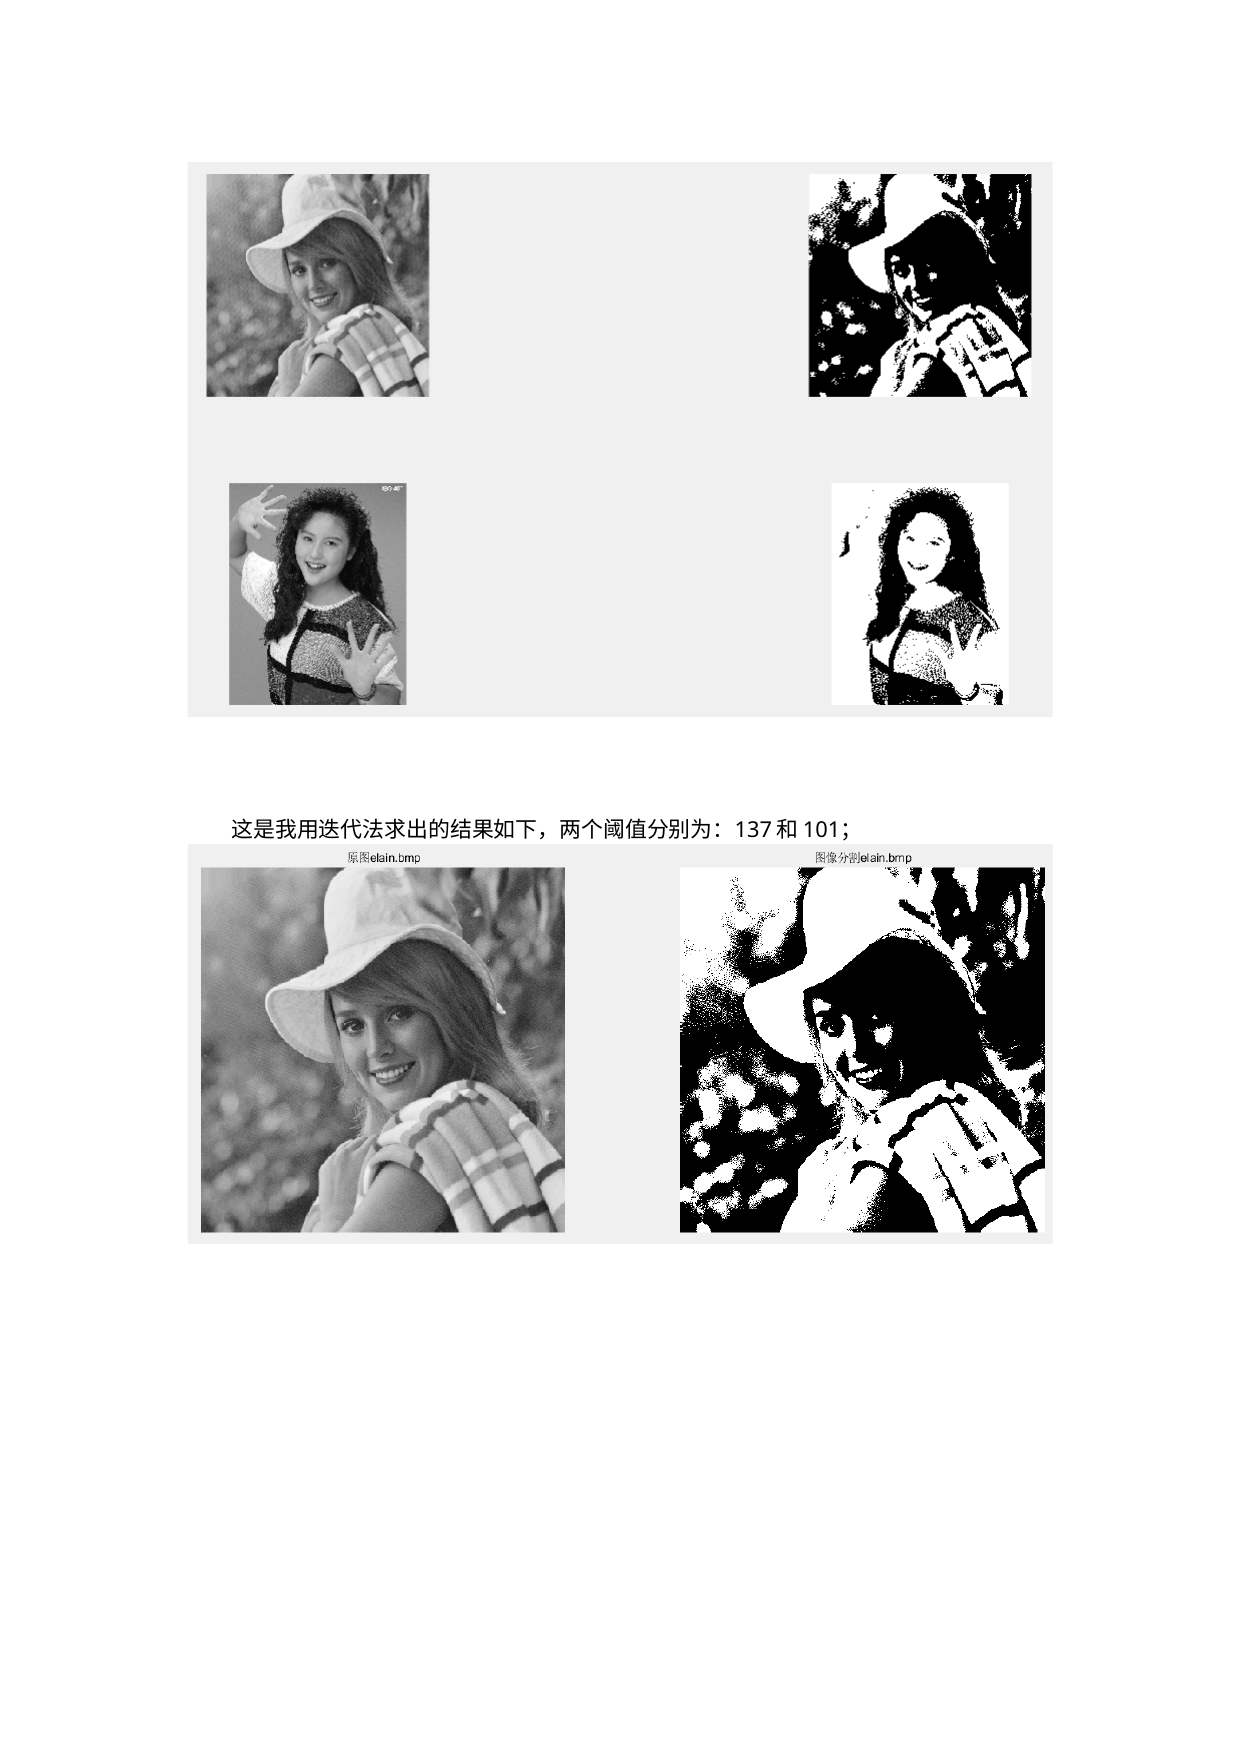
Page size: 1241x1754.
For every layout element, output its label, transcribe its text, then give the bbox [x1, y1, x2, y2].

picture [187, 844, 1053, 1244]
picture [187, 162, 1053, 717]
text 这是我用迭代法求出的结果如下，两个阈值分别为：137和101； [187, 812, 1053, 844]
